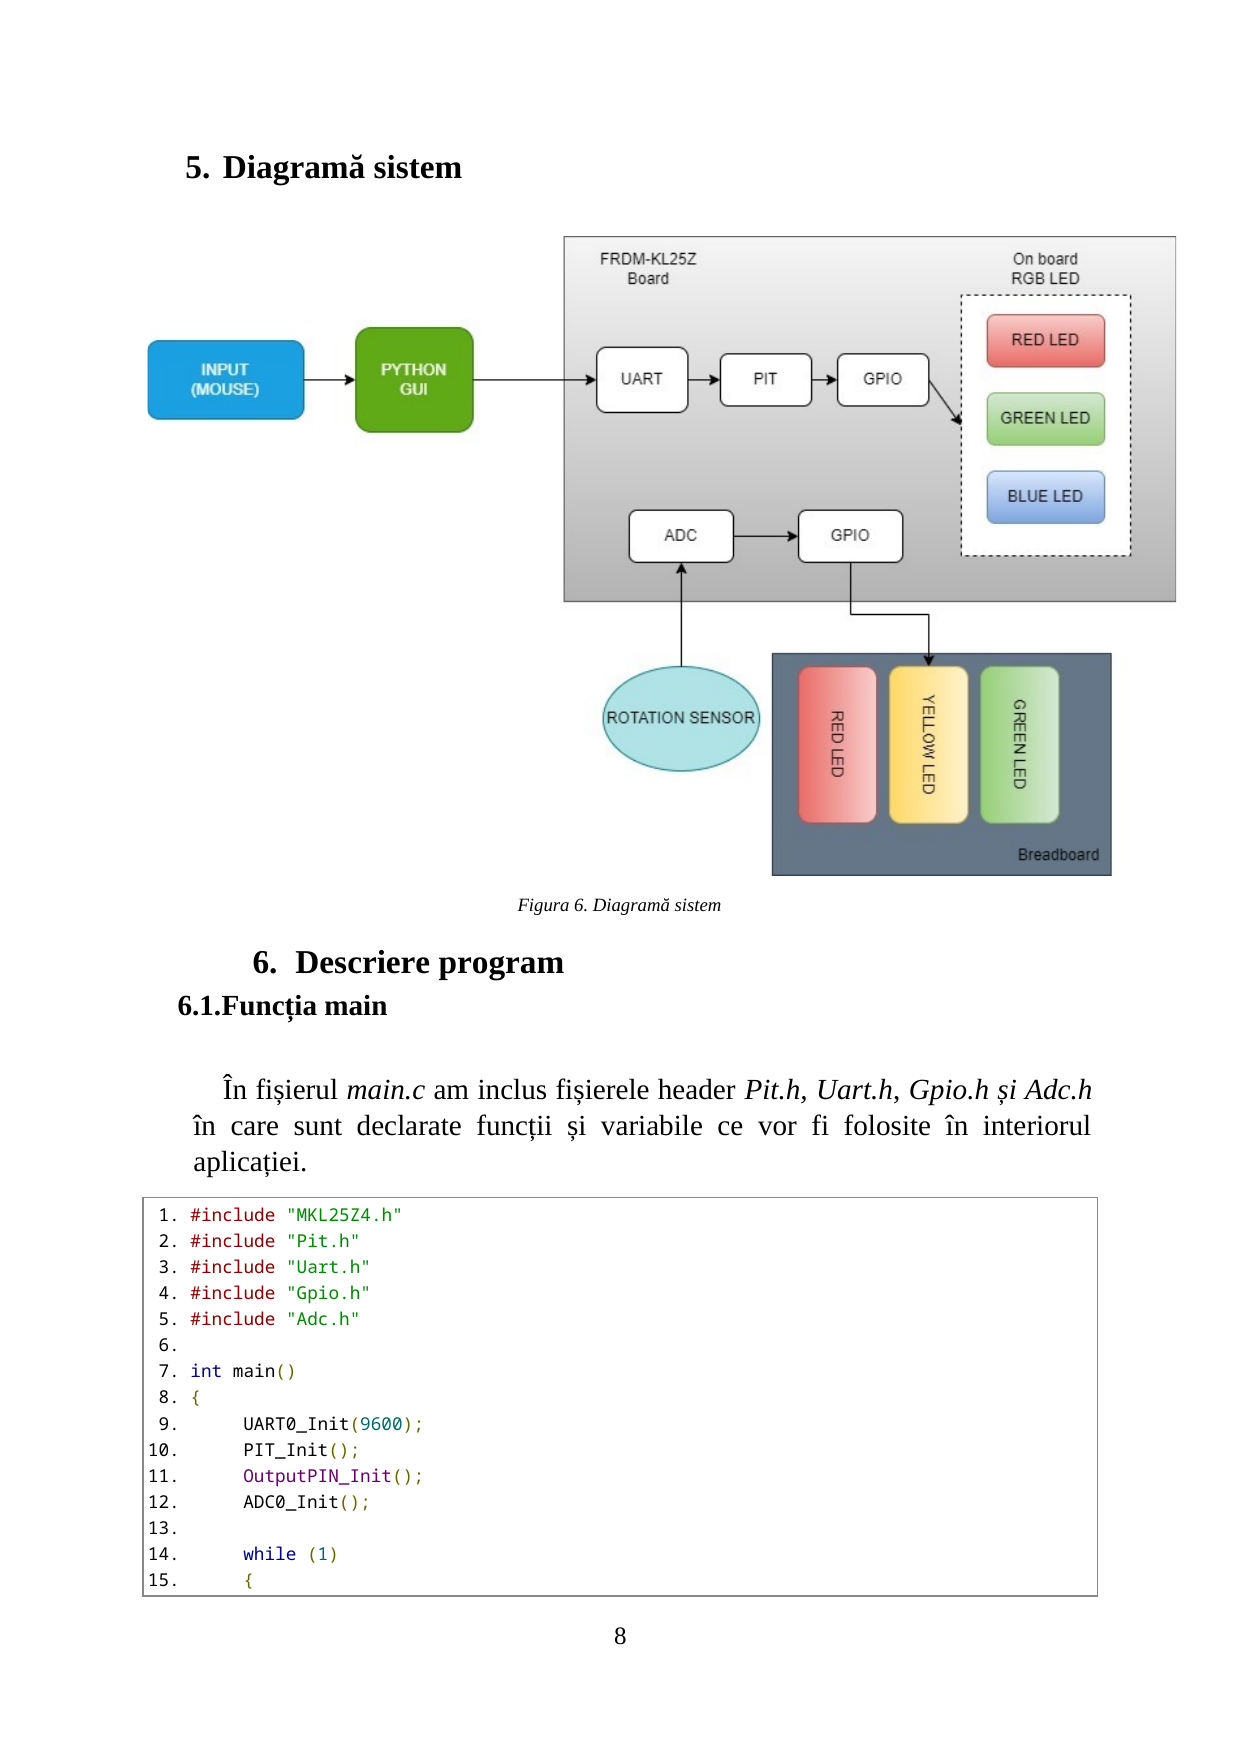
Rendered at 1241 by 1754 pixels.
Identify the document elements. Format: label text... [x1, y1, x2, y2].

text 4. #include "Gpio.h" [144, 1275, 1097, 1301]
text 1. #include "MKL25Z4.h" [144, 1198, 1097, 1223]
text 3. #include "Uart.h" [144, 1249, 1097, 1275]
text 8. { [144, 1379, 1097, 1405]
text 9. UART0_Init(9600); [144, 1405, 1097, 1431]
text 7. int main() [144, 1353, 1097, 1379]
subtitle Diagramă sistem [185, 148, 1092, 186]
text 12. ADC0_Init(); [144, 1483, 1097, 1509]
text 5. #include "Adc.h" [144, 1301, 1097, 1327]
text 13. [144, 1509, 1097, 1535]
picture [147, 236, 1177, 876]
text 15. { [144, 1561, 1097, 1595]
text În fișierul main.c am inclus fișierele header Pit.h, Uart.h, Gpio.h și Adc.h în care sunt declarate funcții și variabile ce vor fi folosite în interiorul aplicației. [193, 1072, 1092, 1178]
text 14. while (1) [144, 1535, 1097, 1561]
subtitle Funcția main [148, 988, 1092, 1021]
text Figura 6. Diagramă sistem [148, 894, 1092, 916]
text 2. #include "Pit.h" [144, 1223, 1097, 1249]
text 6. [144, 1327, 1097, 1353]
text 10. PIT_Init(); [144, 1431, 1097, 1457]
subtitle Descriere program [223, 942, 1092, 981]
text 11. OutputPIN_Init(); [144, 1457, 1097, 1483]
